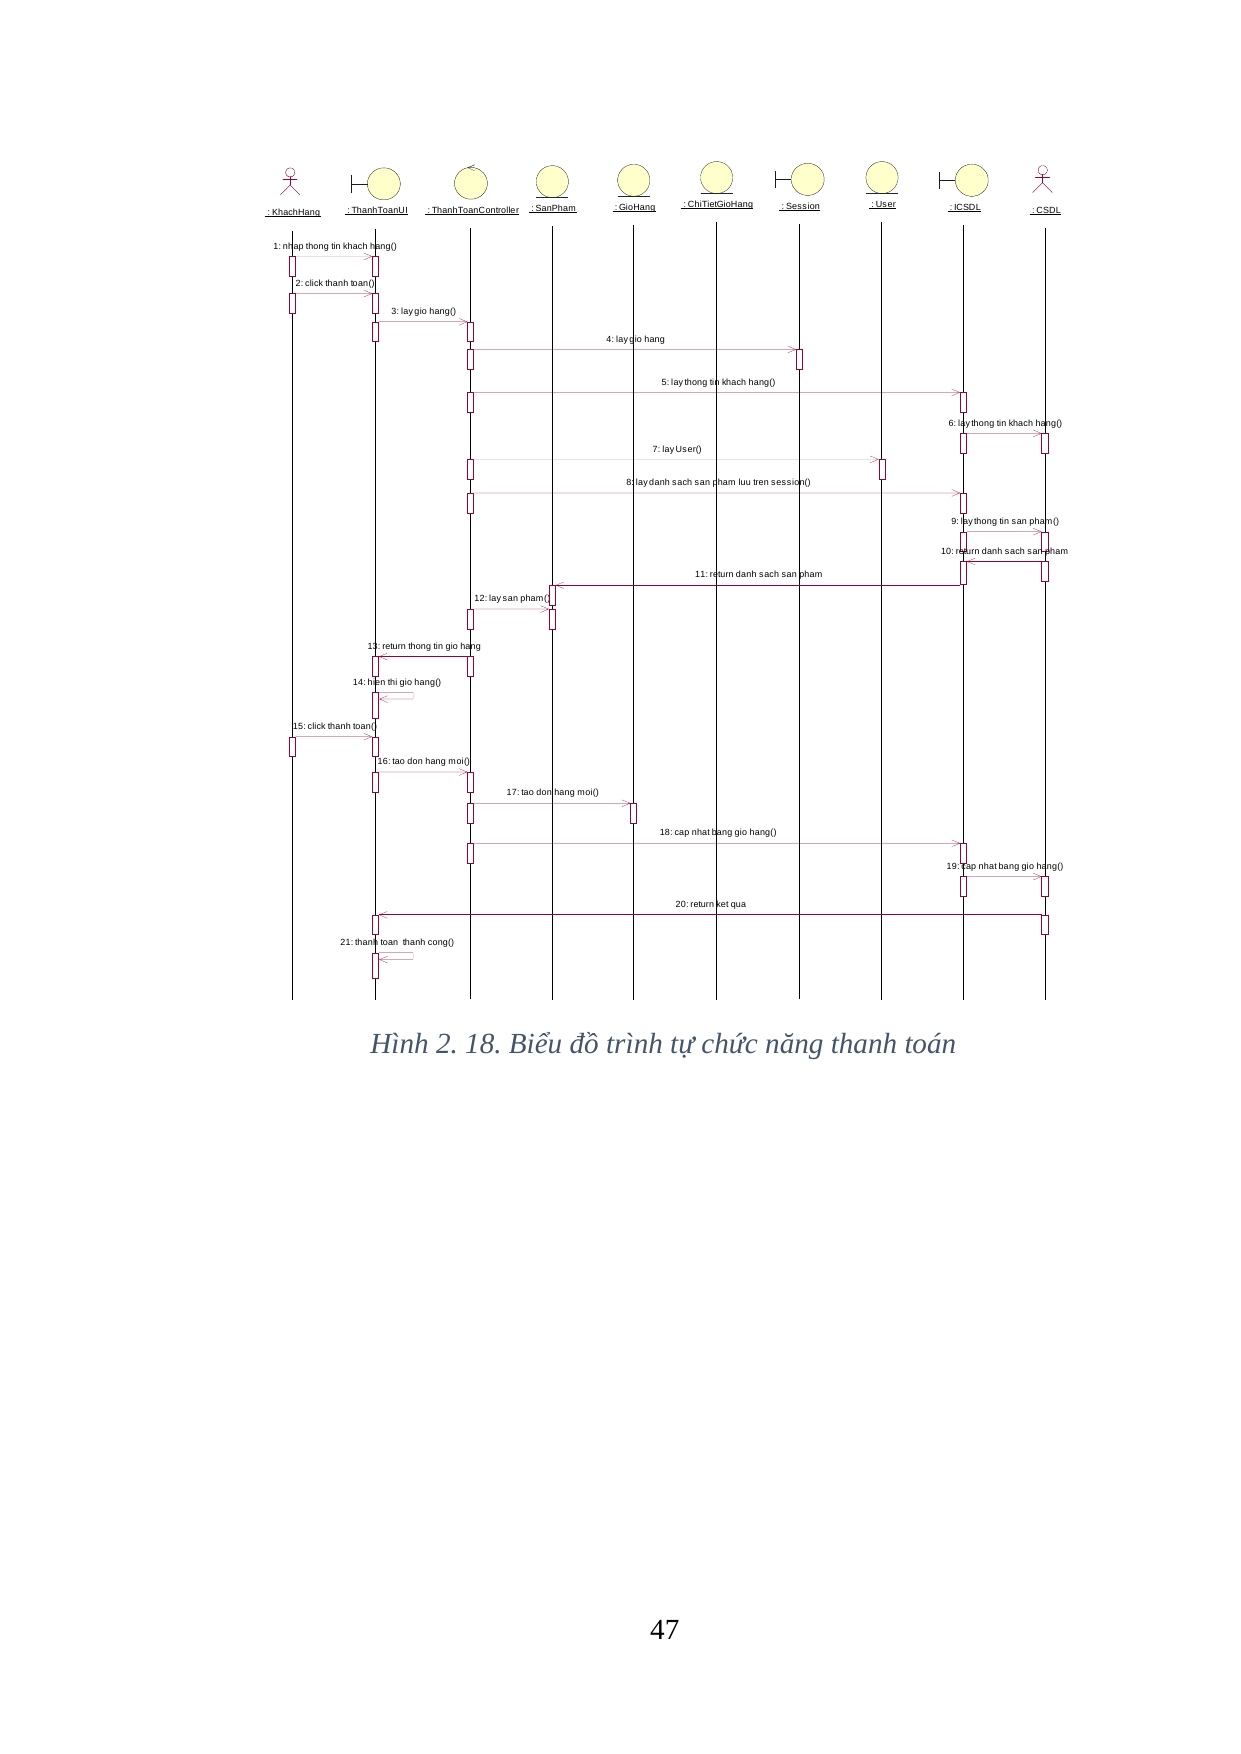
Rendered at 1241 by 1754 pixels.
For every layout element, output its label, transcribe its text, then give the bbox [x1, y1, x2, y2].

text Hình 2. 18. Biểu đồ trình tự chức năng thanh toán [207, 1026, 1122, 1060]
